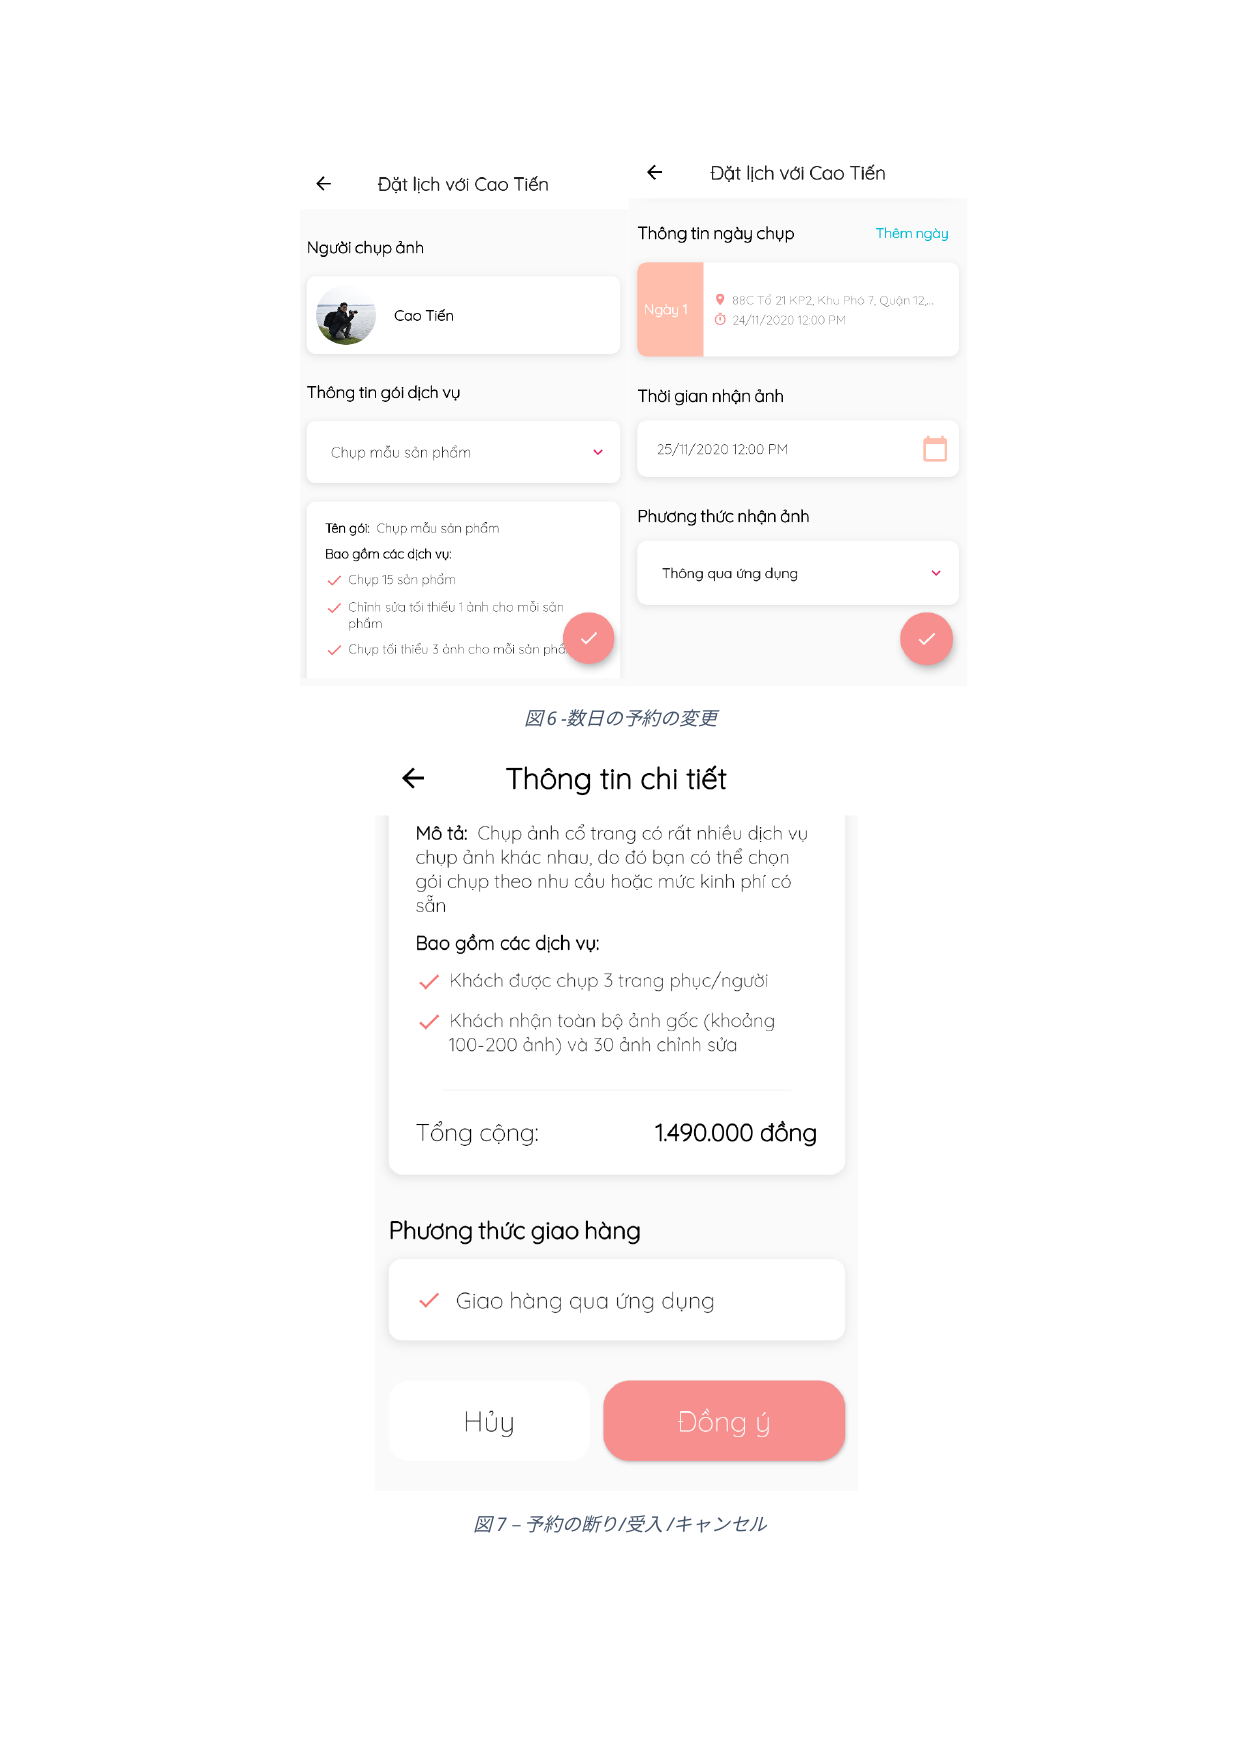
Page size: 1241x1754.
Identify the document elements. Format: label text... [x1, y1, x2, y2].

picture [300, 150, 968, 686]
picture [375, 752, 858, 1491]
